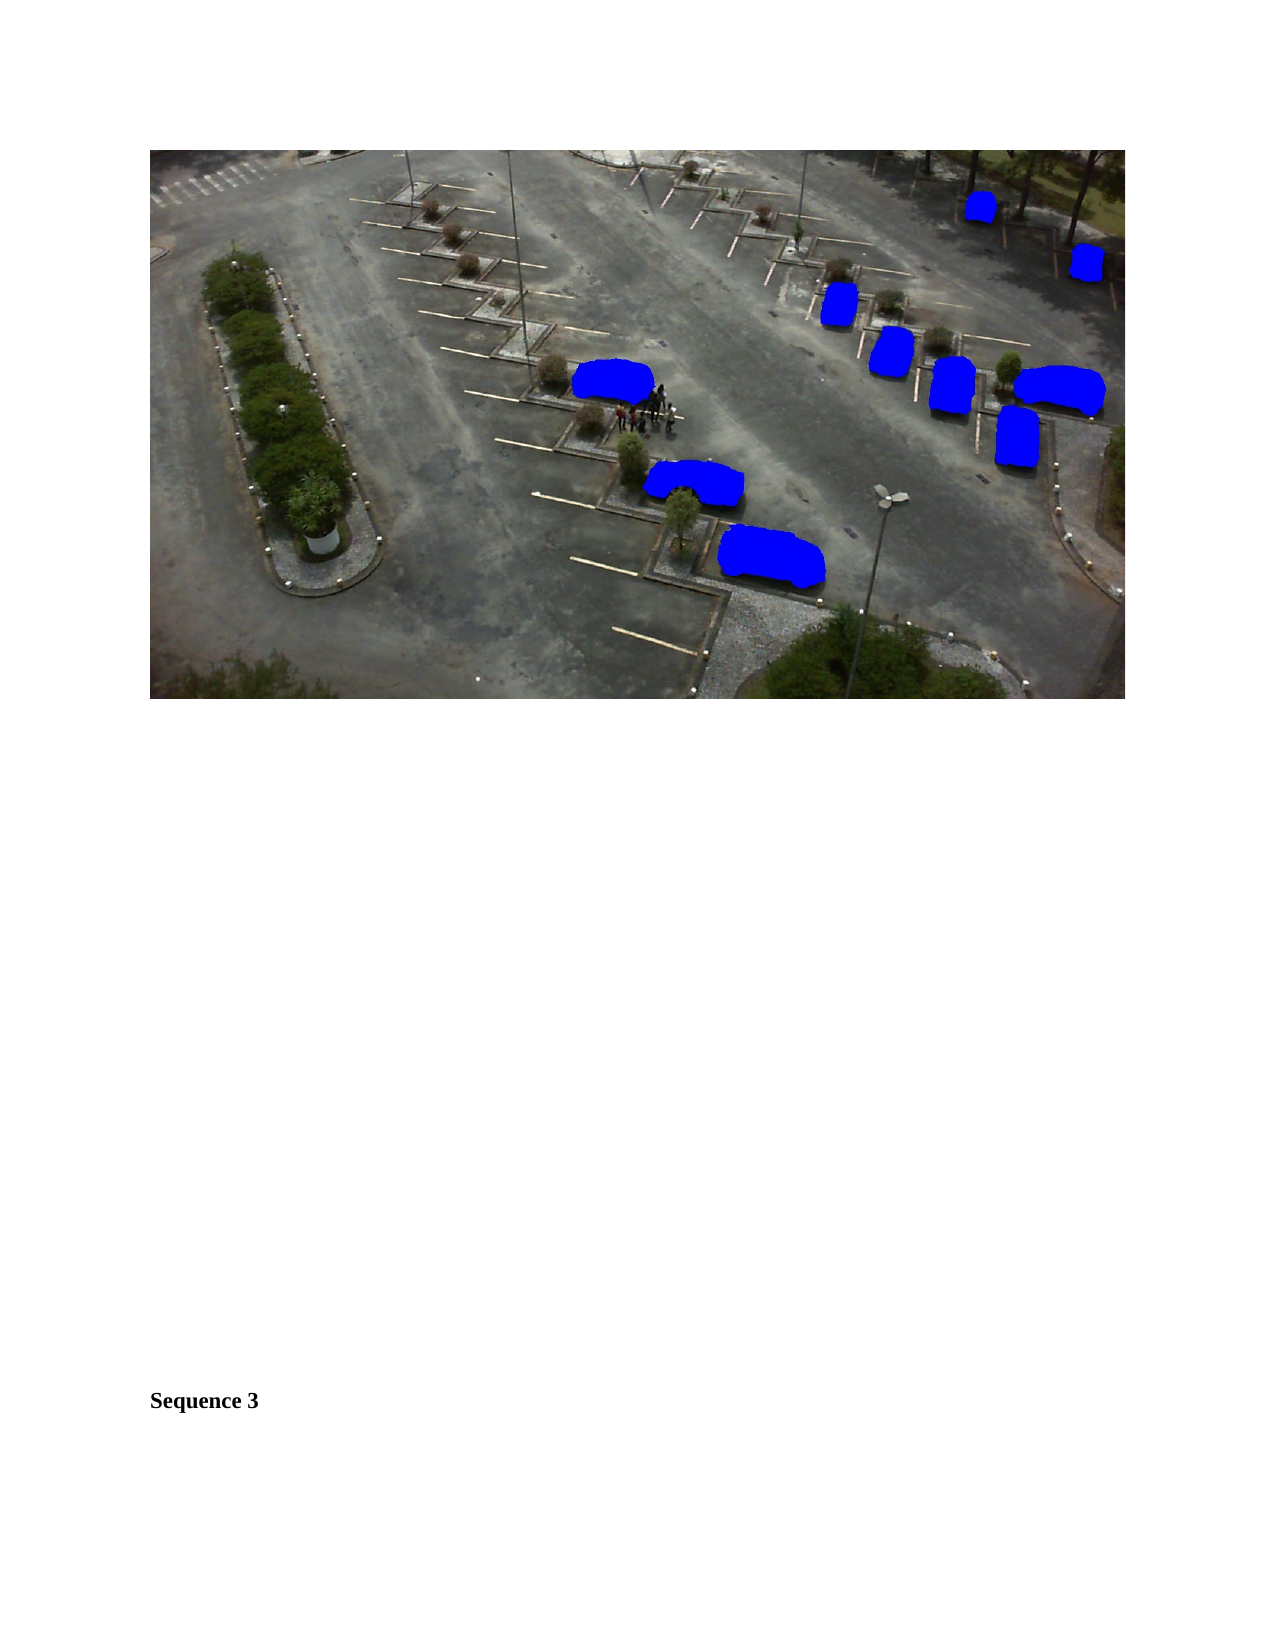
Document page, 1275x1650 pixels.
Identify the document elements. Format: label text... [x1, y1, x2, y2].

text Sequence 3 [150, 1387, 1125, 1414]
picture [150, 150, 1125, 699]
